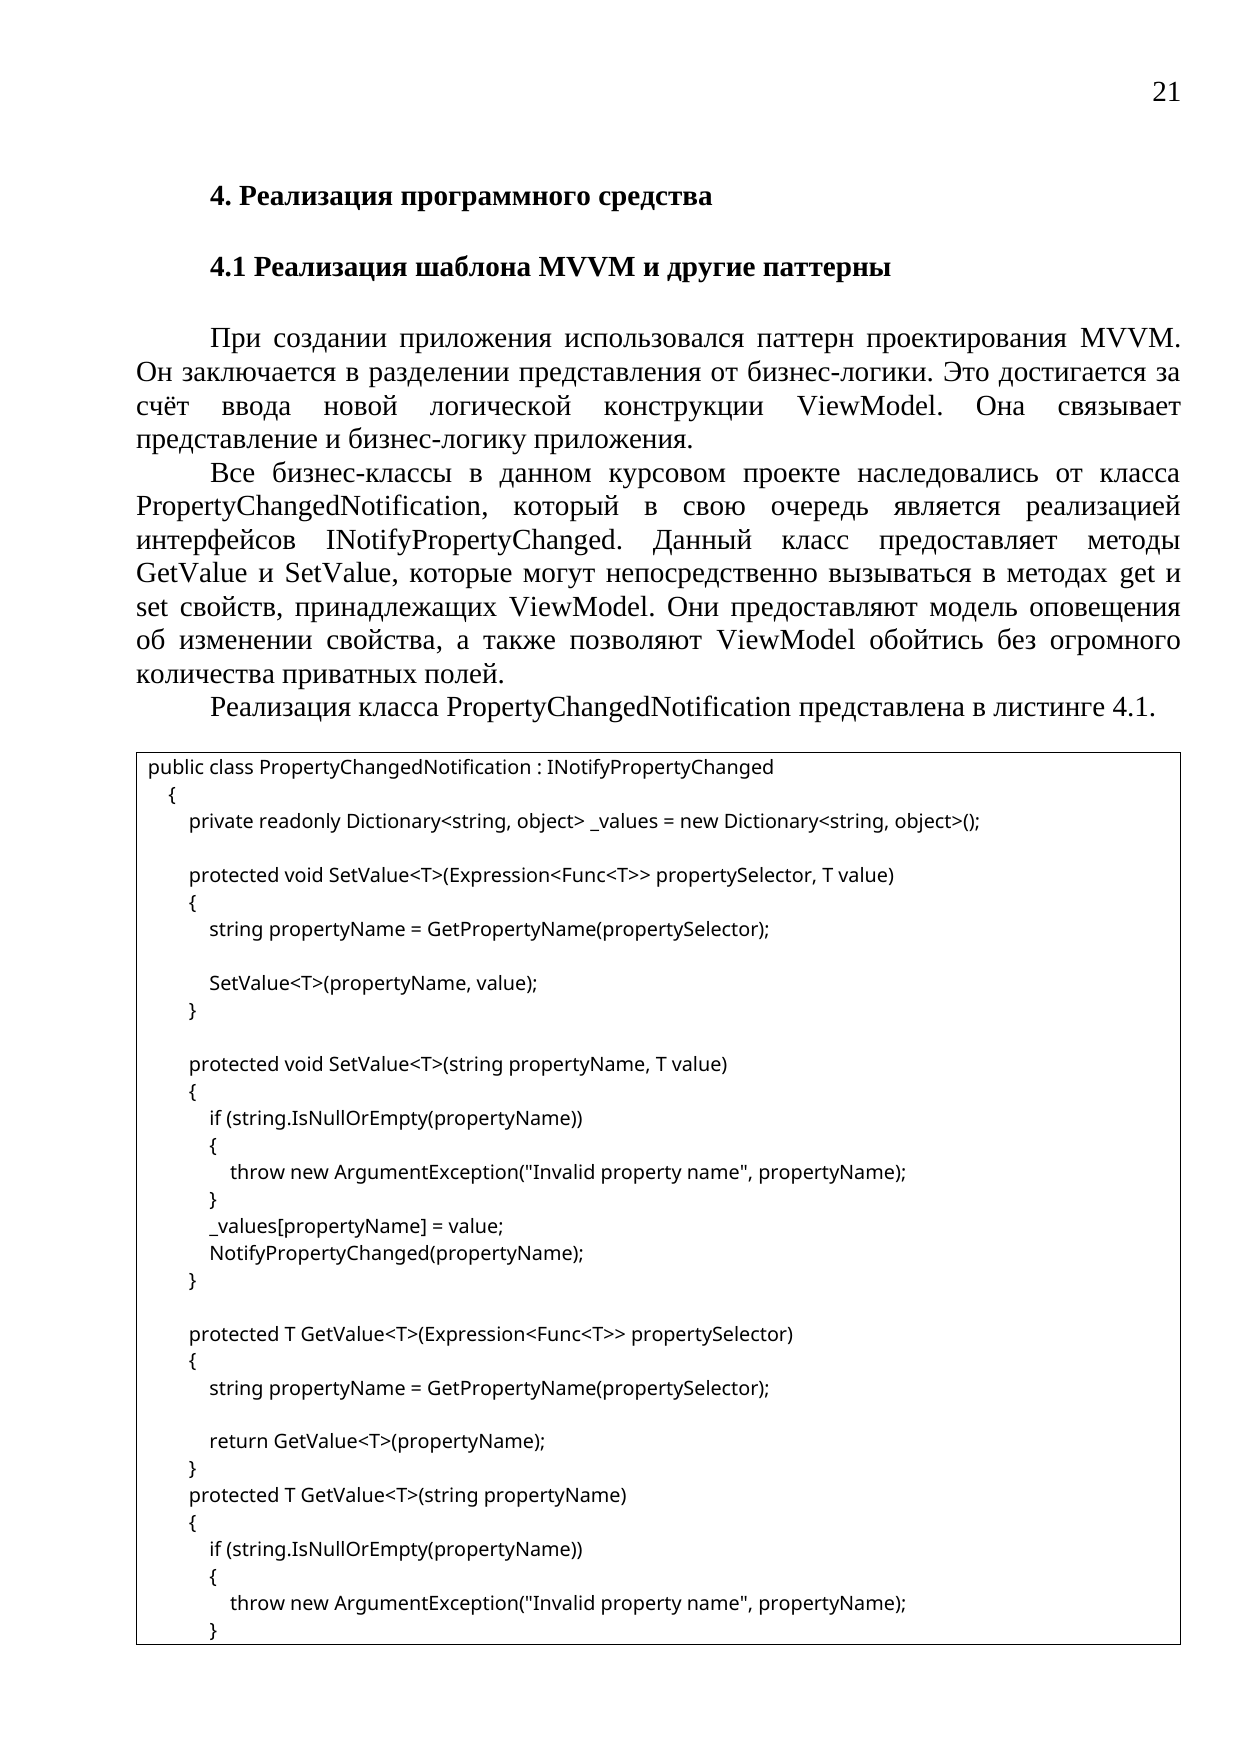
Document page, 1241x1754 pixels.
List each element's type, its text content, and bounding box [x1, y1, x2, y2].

text 4. Реализация программного средства [136, 178, 1181, 212]
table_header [137, 753, 1180, 1643]
text Реализация класса PropertyChangedNotification представлена в листинге 4.1. [136, 689, 1181, 723]
text При создании приложения использовался паттерн проектирования MVVM. Он заключается в разделении представления от бизнес-логики. Это достигается за счёт ввода новой логической конструкции ViewModel. Она связывает представление и бизнес-логику приложения. [136, 321, 1181, 455]
text Все бизнес-классы в данном курсовом проекте наследовались от класса PropertyChangedNotification, который в свою очередь является реализацией интерфейсов INotifyPropertyChanged. Данный класс предоставляет методы GetValue и SetValue, которые могут непосредственно вызываться в методах get и set свойств, принадлежащих ViewModel. Они предоставляют модель оповещения об изменении свойства, а также позволяют ViewModel обойтись без огромного количества приватных полей. [136, 455, 1181, 689]
text 4.1 Реализация шаблона MVVM и другие паттерны [136, 249, 1181, 283]
